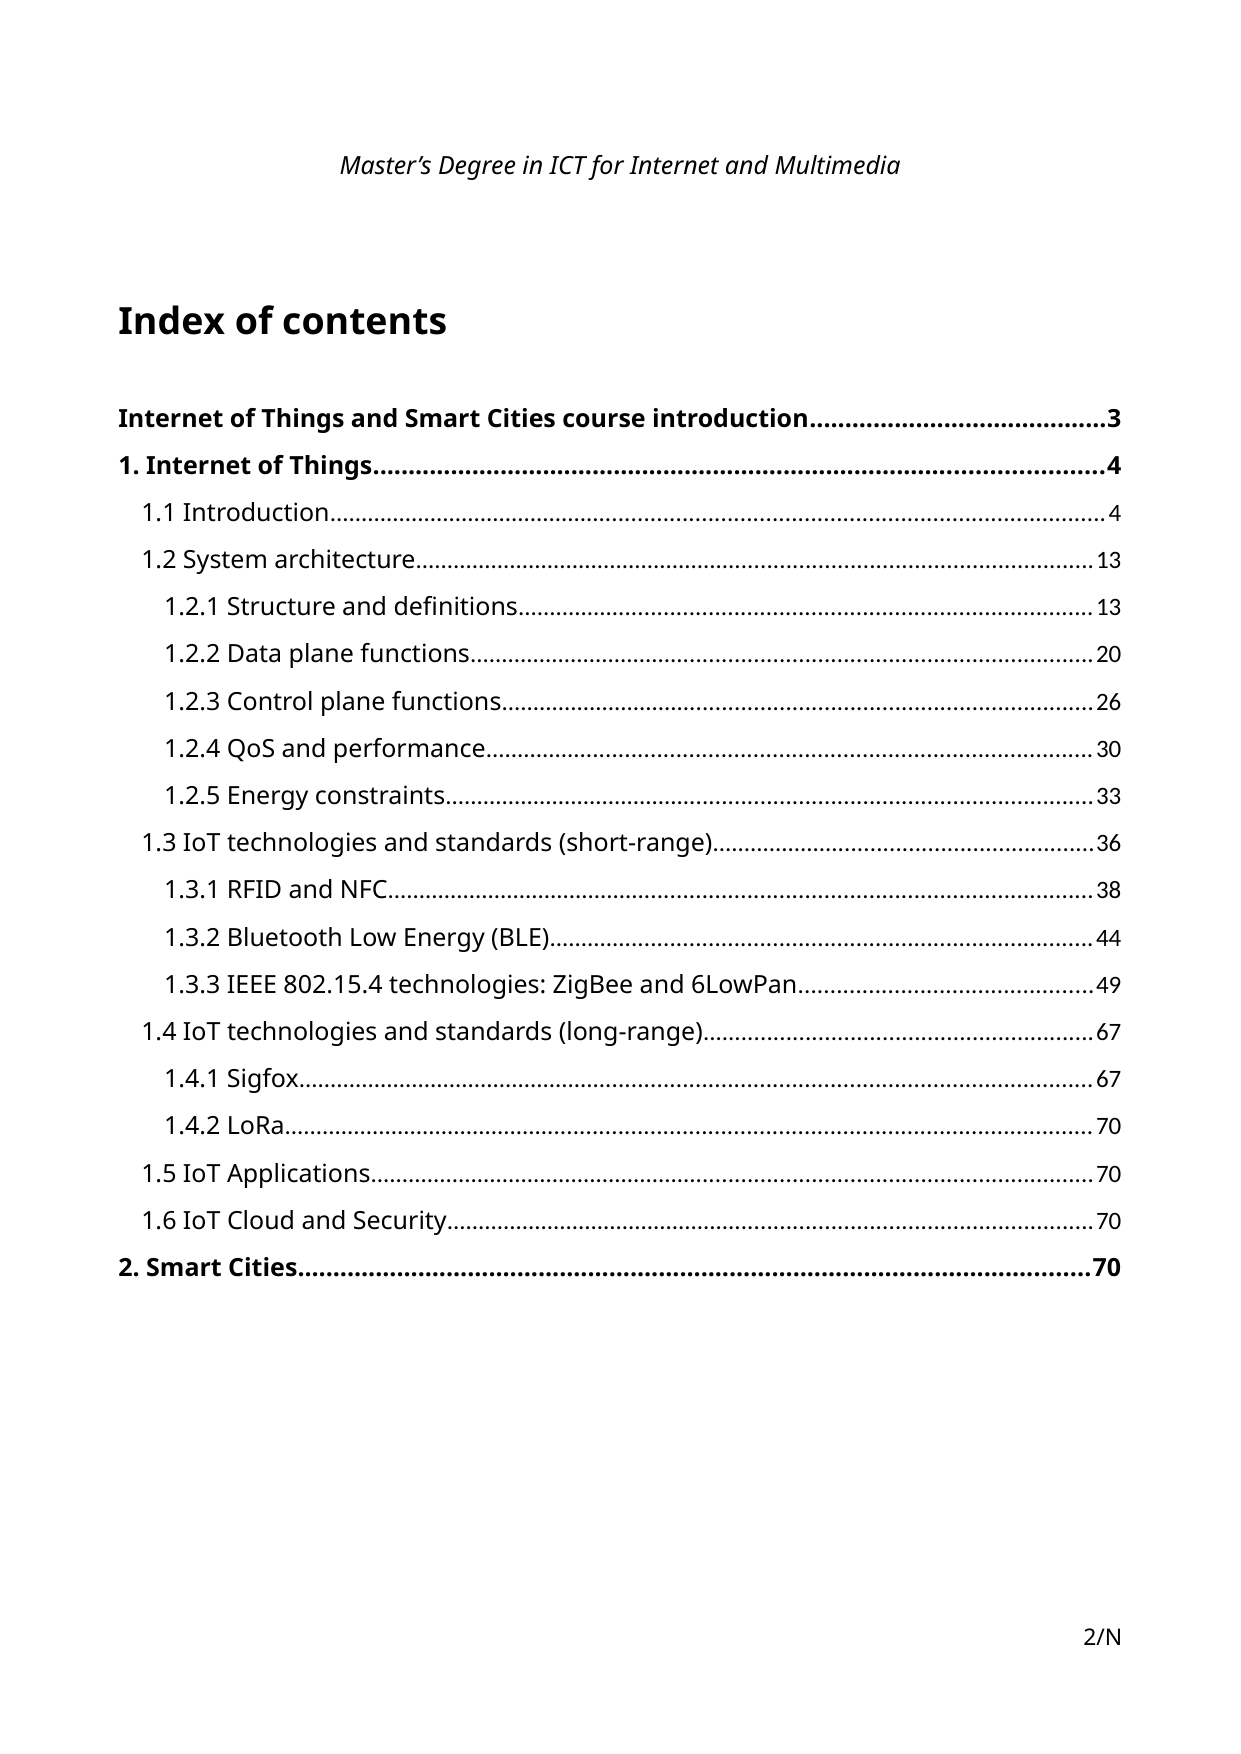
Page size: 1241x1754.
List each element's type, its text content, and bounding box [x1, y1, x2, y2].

text Master’s Degree in ICT for Internet and Multimedia [118, 148, 1122, 182]
